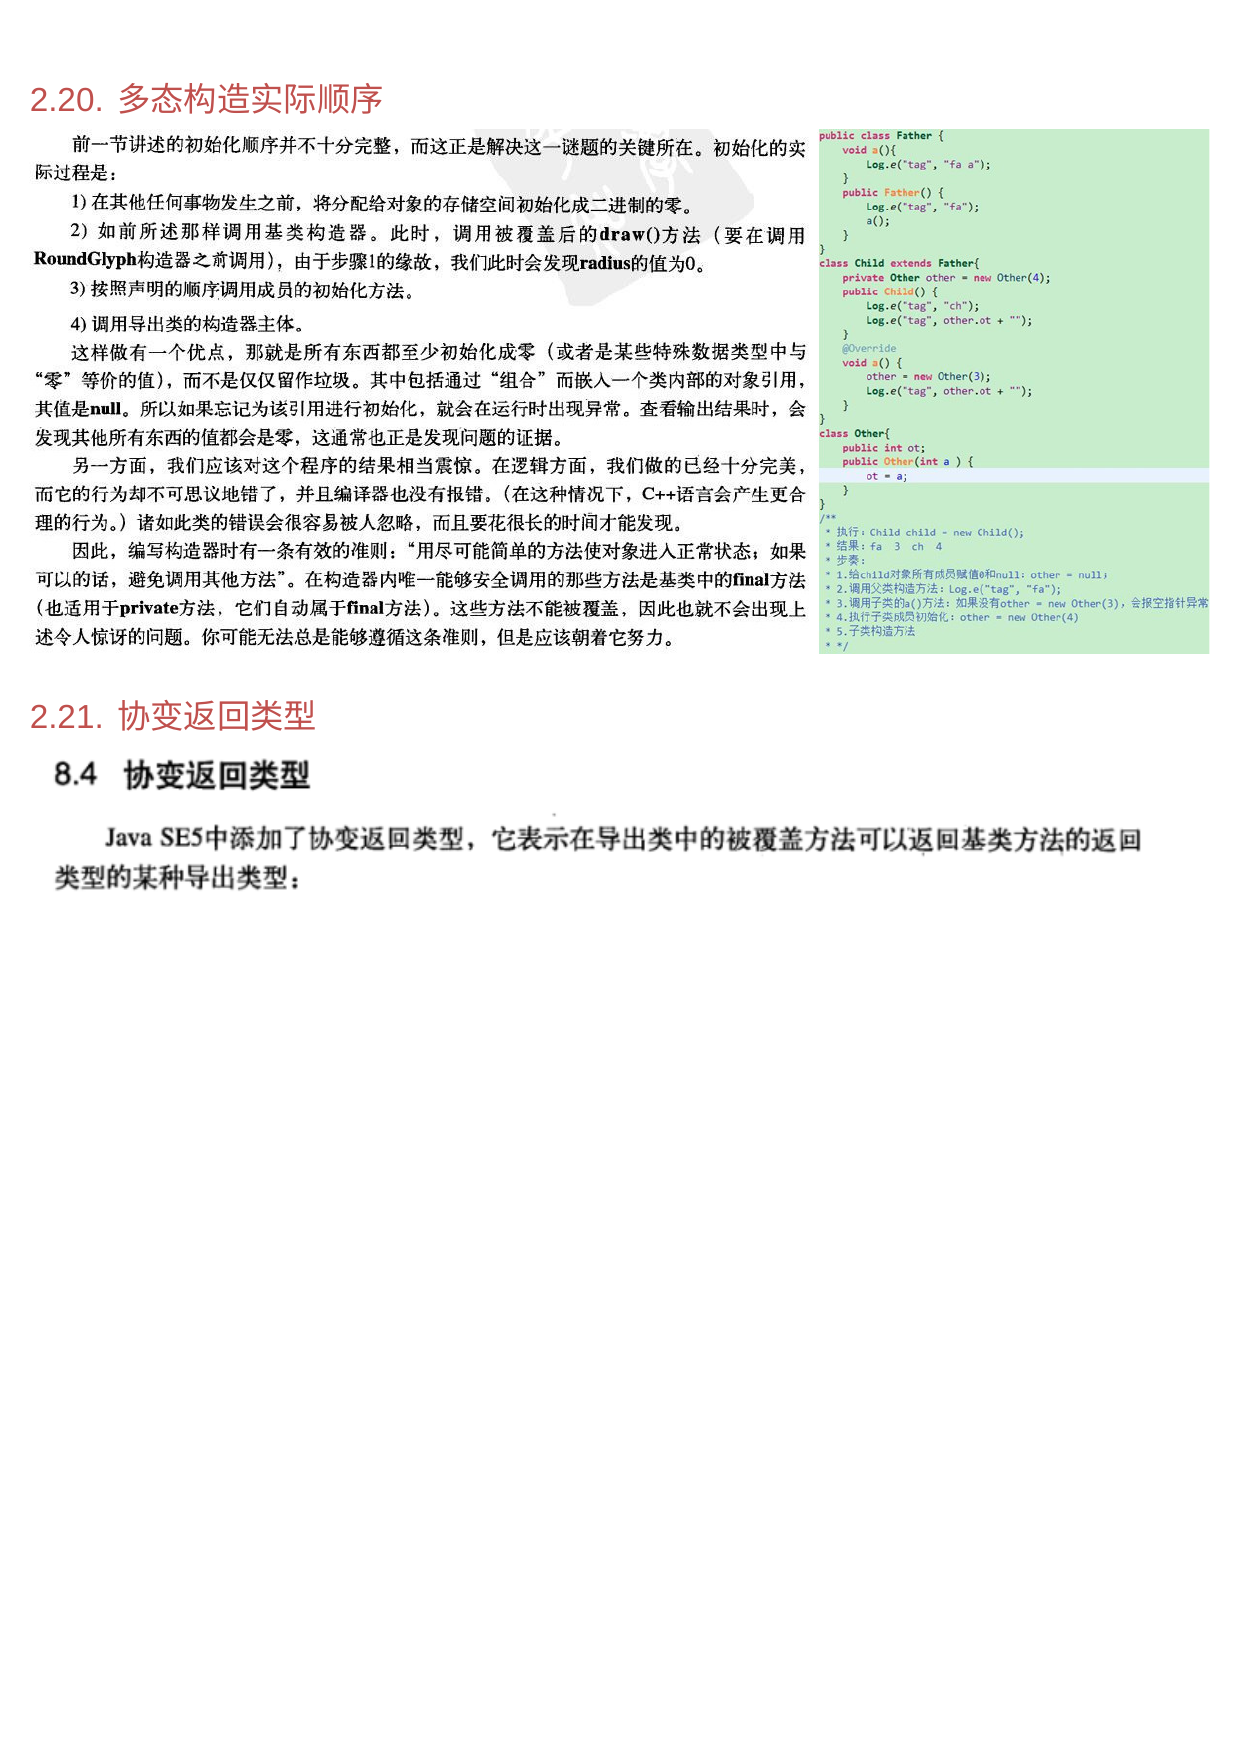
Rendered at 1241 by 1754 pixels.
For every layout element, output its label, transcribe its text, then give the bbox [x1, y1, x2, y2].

subtitle 协变返回类型 [29, 682, 1211, 747]
picture [29, 747, 1181, 907]
subtitle 多态构造实际顺序 [29, 64, 1211, 129]
picture [29, 129, 1210, 654]
